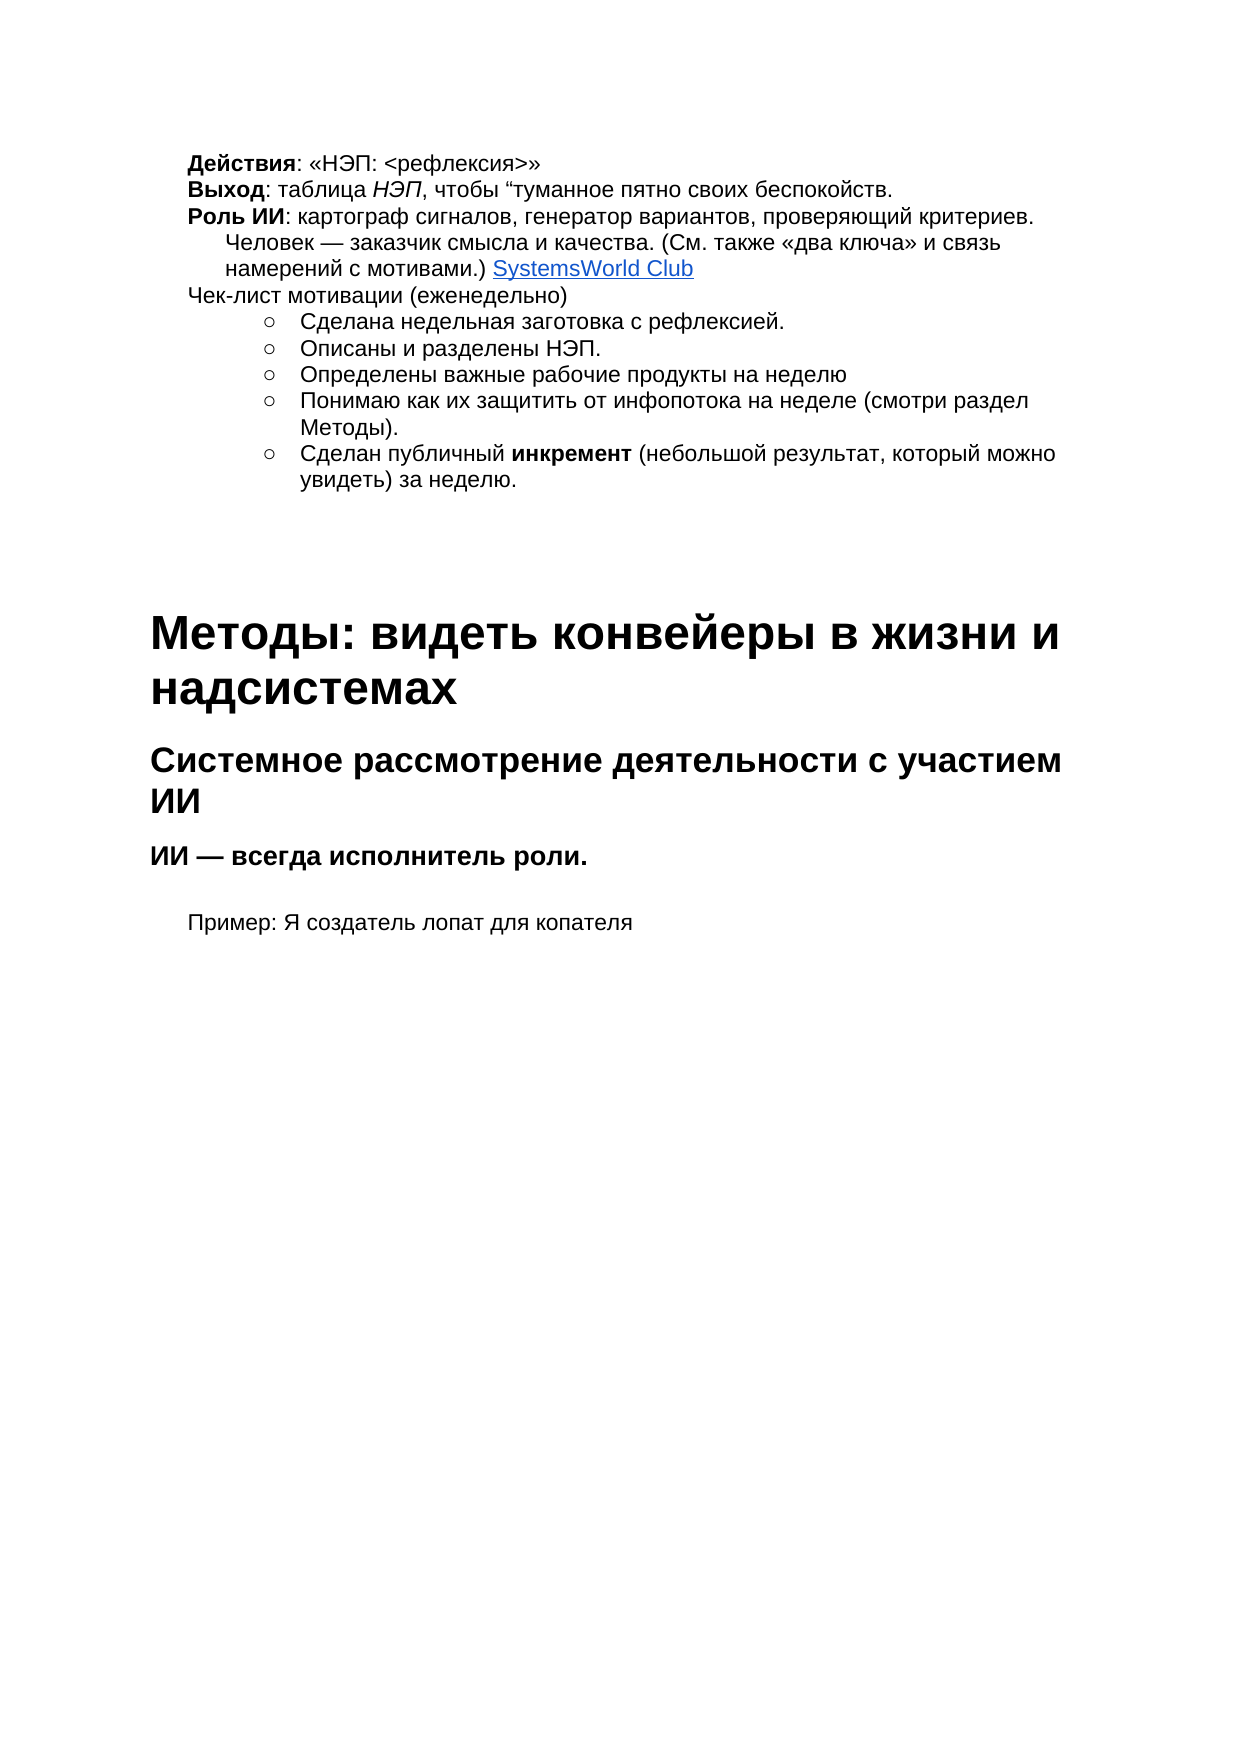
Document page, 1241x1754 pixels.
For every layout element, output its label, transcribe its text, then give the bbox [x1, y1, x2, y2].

list Сделана недельная заготовка с рефлексией. [262, 308, 1090, 334]
list Описаны и разделены НЭП. [262, 334, 1090, 361]
list Пример: Я создатель лопат для копателя [187, 908, 1090, 935]
list Действия: «НЭП: <рефлексия>» [187, 150, 1090, 176]
list Выход: таблица НЭП, чтобы “туманное пятно своих беспокойств. [187, 176, 1090, 203]
list Понимаю как их защитить от инфопотока на неделе (смотри раздел Методы). [262, 387, 1090, 440]
subtitle ИИ — всегда исполнитель роли. [150, 840, 1090, 871]
list Сделан публичный инкремент (небольшой результат, который можно увидеть) за неделю. [262, 440, 1090, 493]
list Роль ИИ: картограф сигналов, генератор вариантов, проверяющий критериев. Человек — заказчик смысла и качества. (См. также «два ключа» и связь намерений с мотивами.) SystemsWorld Club [187, 203, 1090, 282]
list Определены важные рабочие продукты на неделю [262, 361, 1090, 387]
subtitle Системное рассмотрение деятельности с участием ИИ [150, 739, 1090, 821]
list Чек‑лист мотивации (еженедельно) [187, 282, 1090, 308]
subtitle Методы: видеть конвейеры в жизни и надсистемах [150, 604, 1090, 714]
